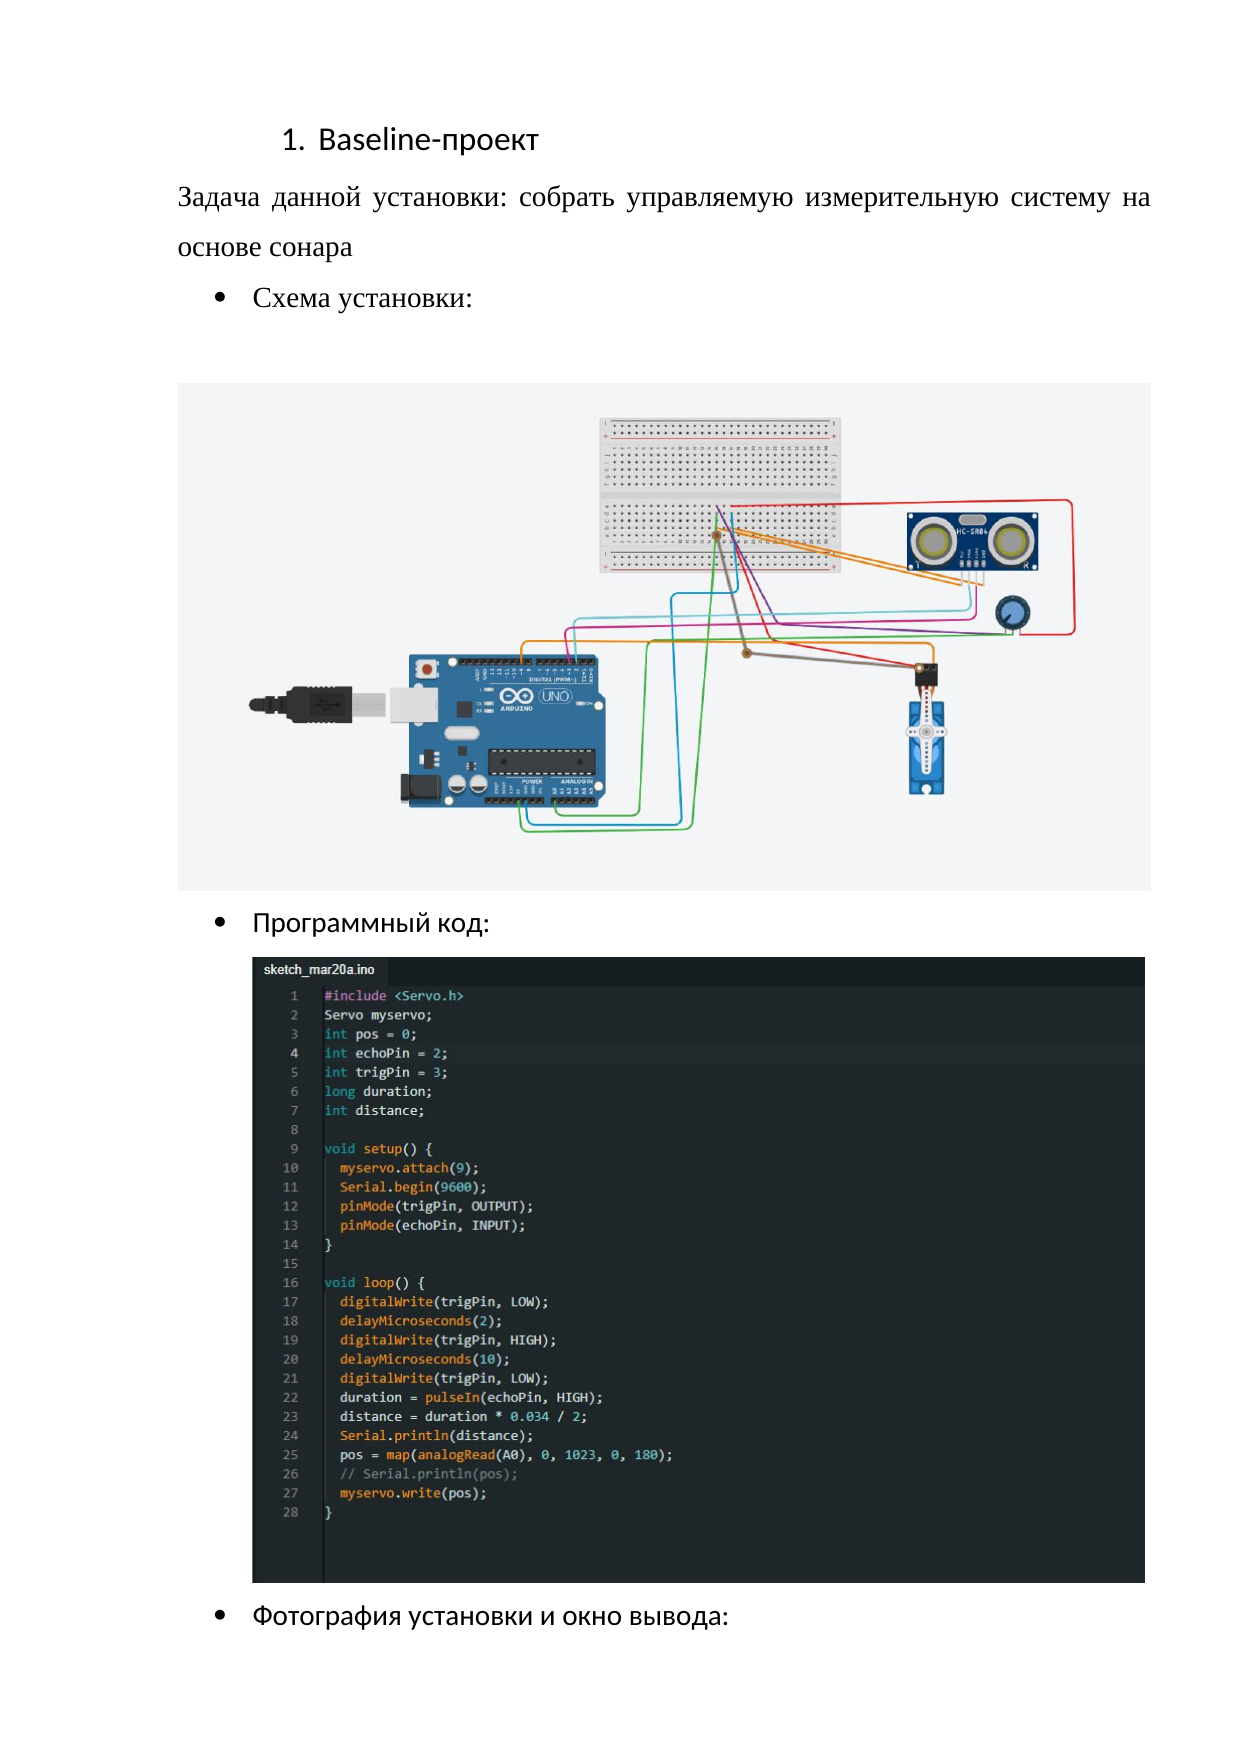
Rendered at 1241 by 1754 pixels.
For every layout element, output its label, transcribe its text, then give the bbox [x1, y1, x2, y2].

picture [252, 957, 1145, 1583]
list Задача данной установки: собрать управляемую измерительную систему на основе сонара [177, 179, 1152, 263]
picture [177, 383, 1152, 891]
list Схема установки: [215, 280, 1152, 313]
list Программный код: [215, 904, 1152, 940]
list Baseline-проект [281, 118, 1152, 159]
list Фотография установки и окно вывода: [215, 1597, 1152, 1633]
